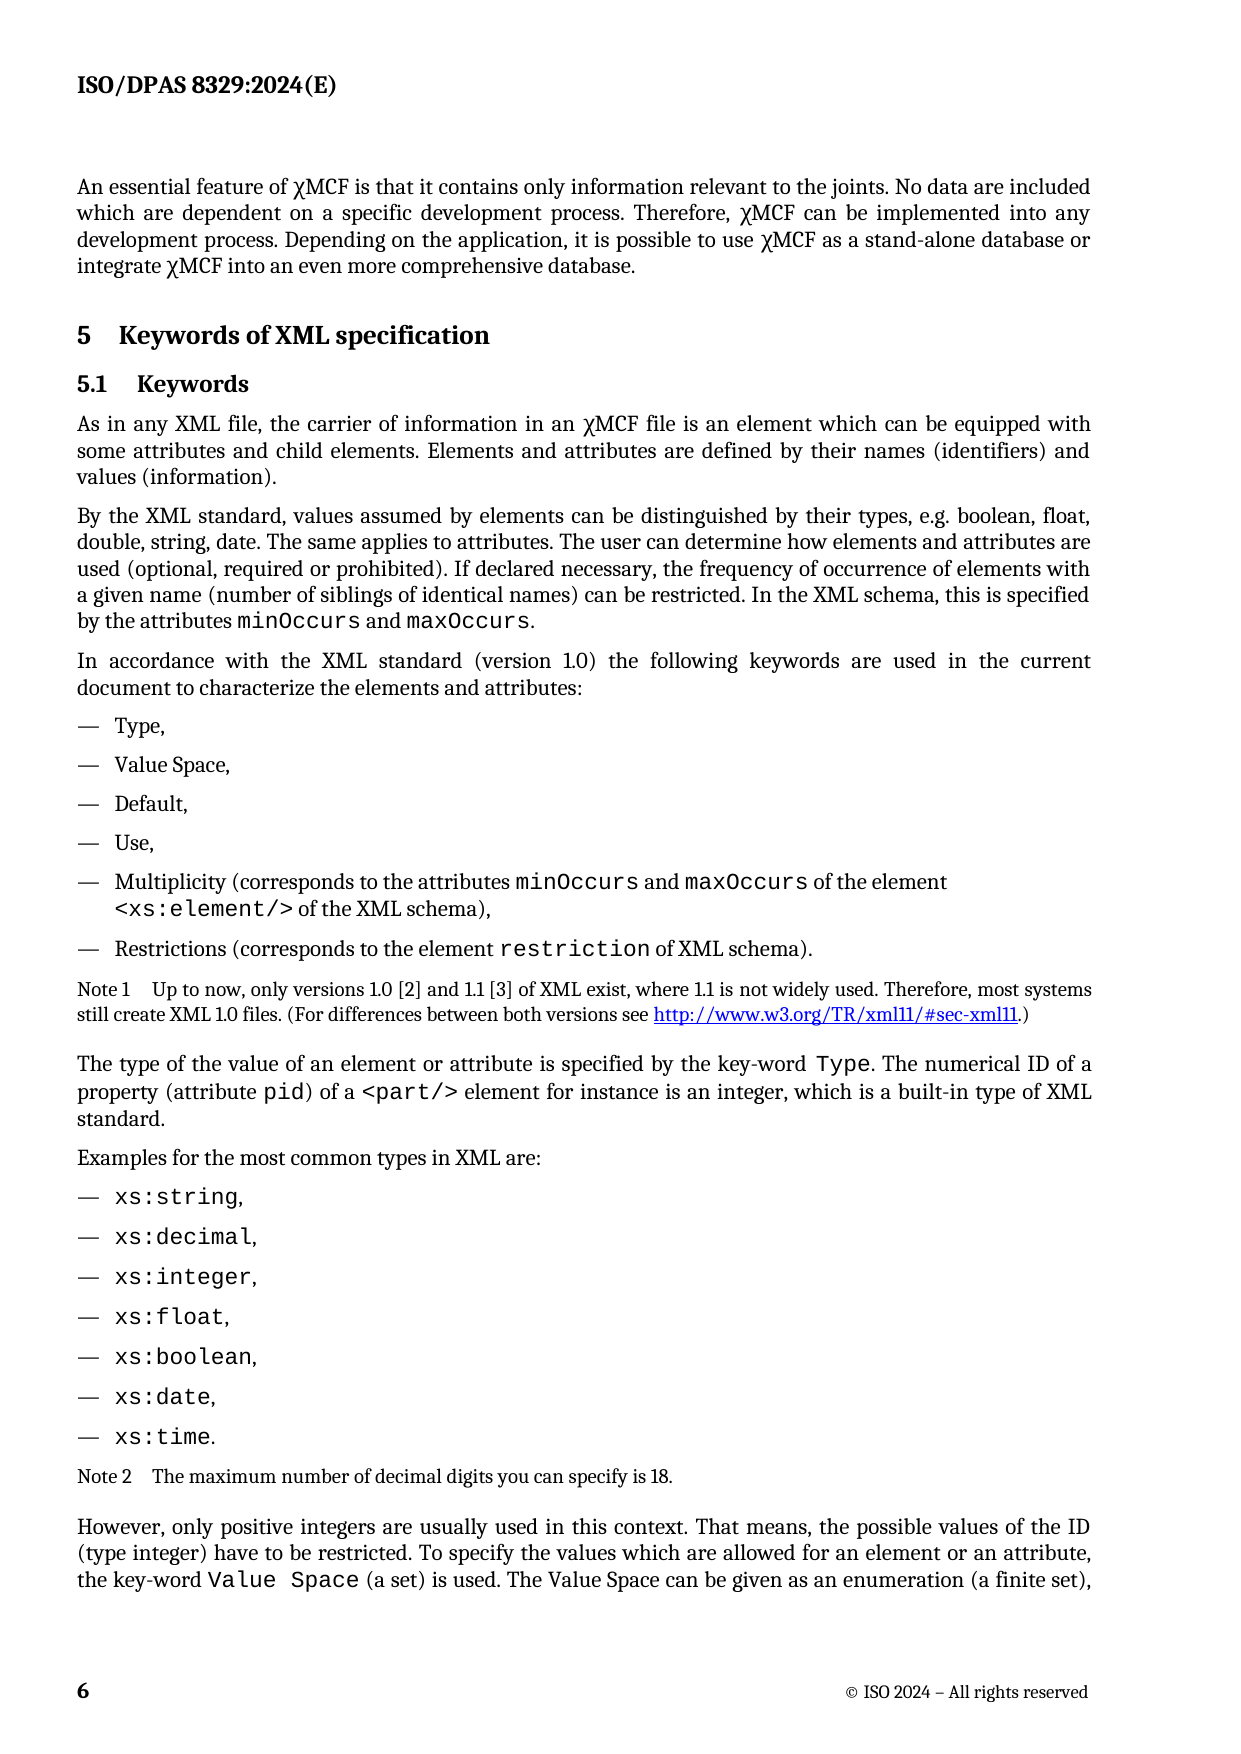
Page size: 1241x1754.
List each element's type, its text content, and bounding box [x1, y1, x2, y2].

list Type, [77, 713, 1092, 739]
text The type of the value of an element or attribute is specified by the key-word Type. The numerical ID of a property (attribute pid) of a <part/> element for instance is an integer, which is a built-in type of XML standard. [77, 1051, 1092, 1132]
text An essential feature of χMCF is that it contains only information relevant to the joints. No data are included which are dependent on a specific development process. Therefore, χMCF can be implemented into any development process. Depending on the application, it is possible to use χMCF as a stand-alone database or integrate χMCF into an even more comprehensive database. [77, 174, 1092, 279]
list Value Space, [77, 752, 1092, 778]
list Restrictions (corresponds to the element restriction of XML schema). [77, 936, 1092, 964]
subtitle Keywords of XML specification [77, 320, 1092, 351]
list xs:boolean, [77, 1344, 1092, 1371]
list xs:float, [77, 1304, 1092, 1331]
list xs:string, [77, 1184, 1092, 1211]
list xs:integer, [77, 1264, 1092, 1291]
list Multiplicity (corresponds to the attributes minOccurs and maxOccurs of the element <xs:element/> of the XML schema), [77, 869, 1092, 924]
list Use, [77, 830, 1092, 856]
list xs:time. [77, 1424, 1092, 1451]
list xs:decimal, [77, 1224, 1092, 1251]
text Note 2 The maximum number of decimal digits you can specify is 18. [77, 1464, 1092, 1489]
text By the XML standard, values assumed by elements can be distinguished by their types, e.g. boolean, float, double, string, date. The same applies to attributes. The user can determine how elements and attributes are used (optional, required or prohibited). If declared necessary, the frequency of occurrence of elements with a given name (number of siblings of identical names) can be restricted. In the XML schema, this is specified by the attributes minOccurs and maxOccurs. [77, 503, 1092, 636]
text Examples for the most common types in XML are: [77, 1145, 1092, 1171]
text As in any XML file, the carrier of information in an χMCF file is an element which can be equipped with some attributes and child elements. Elements and attributes are defined by their names (identifiers) and values (information). [77, 411, 1092, 490]
text In accordance with the XML standard (version 1.0) the following keywords are used in the current document to characterize the elements and attributes: [77, 648, 1092, 701]
subtitle Keywords [77, 370, 1092, 398]
list xs:date, [77, 1384, 1092, 1411]
text Note 1 Up to now, only versions 1.0 and 1.1 of XML exist, where 1.1 is not widely used. Therefore, most systems still create XML 1.0 files. (For differences between both versions see http://www.w3.org/TR/xml11/#sec-xml11.) [77, 976, 1092, 1026]
list Default, [77, 791, 1092, 817]
